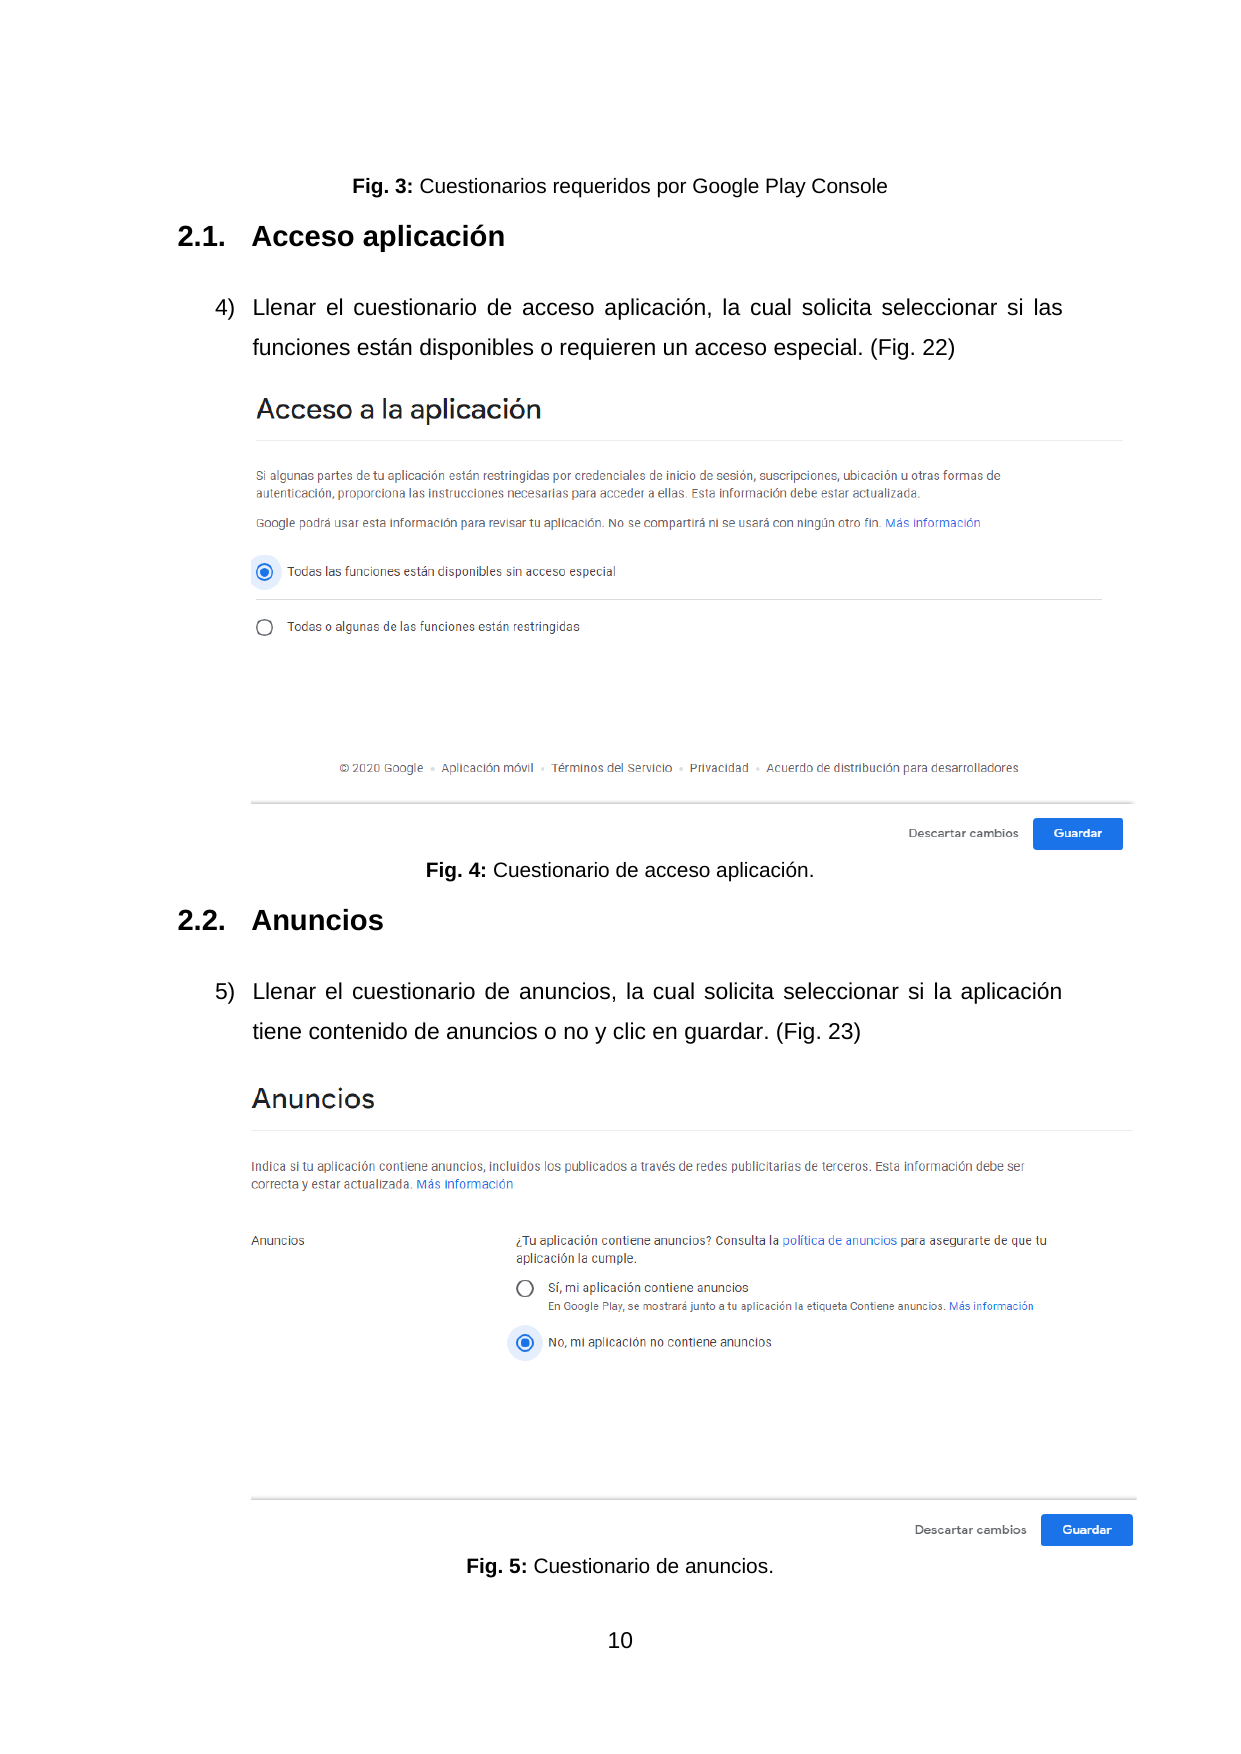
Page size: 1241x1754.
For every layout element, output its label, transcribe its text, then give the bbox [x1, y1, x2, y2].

picture [251, 1082, 1137, 1554]
subtitle Anuncios [177, 903, 1063, 936]
subtitle Acceso aplicación [177, 219, 1063, 252]
picture [251, 398, 1137, 858]
list Llenar el cuestionario de acceso aplicación, la cual solicita seleccionar si las funciones están disponibles o requieren un acceso especial. (Fig. 22) [215, 294, 1063, 360]
list Llenar el cuestionario de anuncios, la cual solicita seleccionar si la aplicación tiene contenido de anuncios o no y clic en guardar. (Fig. 23) [215, 978, 1063, 1044]
